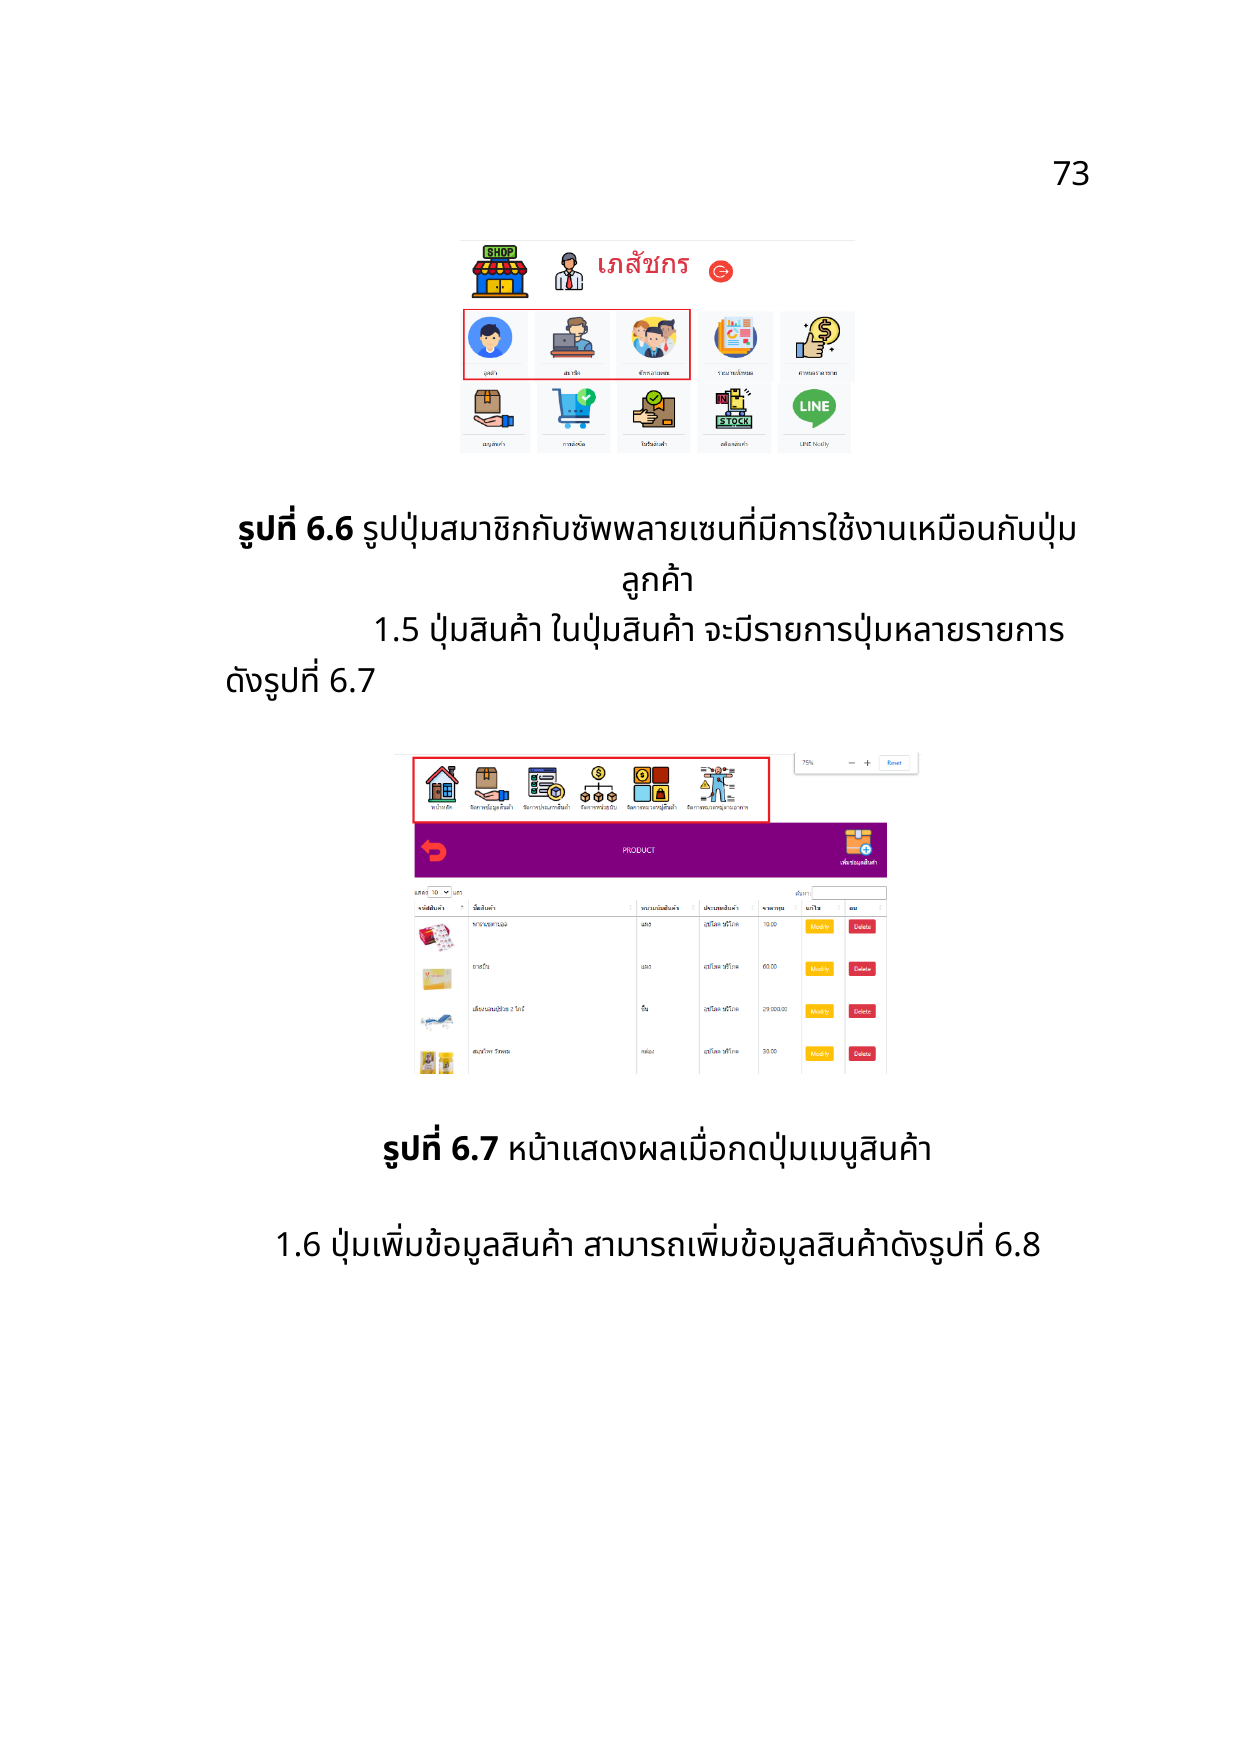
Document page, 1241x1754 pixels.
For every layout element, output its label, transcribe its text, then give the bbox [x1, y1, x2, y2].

text รูปที่ 6.6 รูปปุ่มสมาชิกกับซัพพลายเซนที่มีการใช้งานเหมือนกับปุ่มลูกค้า [225, 505, 1090, 606]
text รูปที่ 6.7 หน้าแสดงผลเมื่อกดปุ่มเมนูสินค้า [225, 1124, 1090, 1175]
picture [393, 752, 922, 1074]
text 1.6 ปุ่มเพิ่มข้อมูลสินค้า สามารถเพิ่มข้อมูลสินค้าดังรูปที่ 6.8 [225, 1220, 1090, 1271]
picture [460, 240, 856, 460]
text 1.5 ปุ่มสินค้า ในปุ่มสินค้า จะมีรายการปุ่มหลายรายการดังรูปที่ 6.7 [225, 606, 1090, 707]
